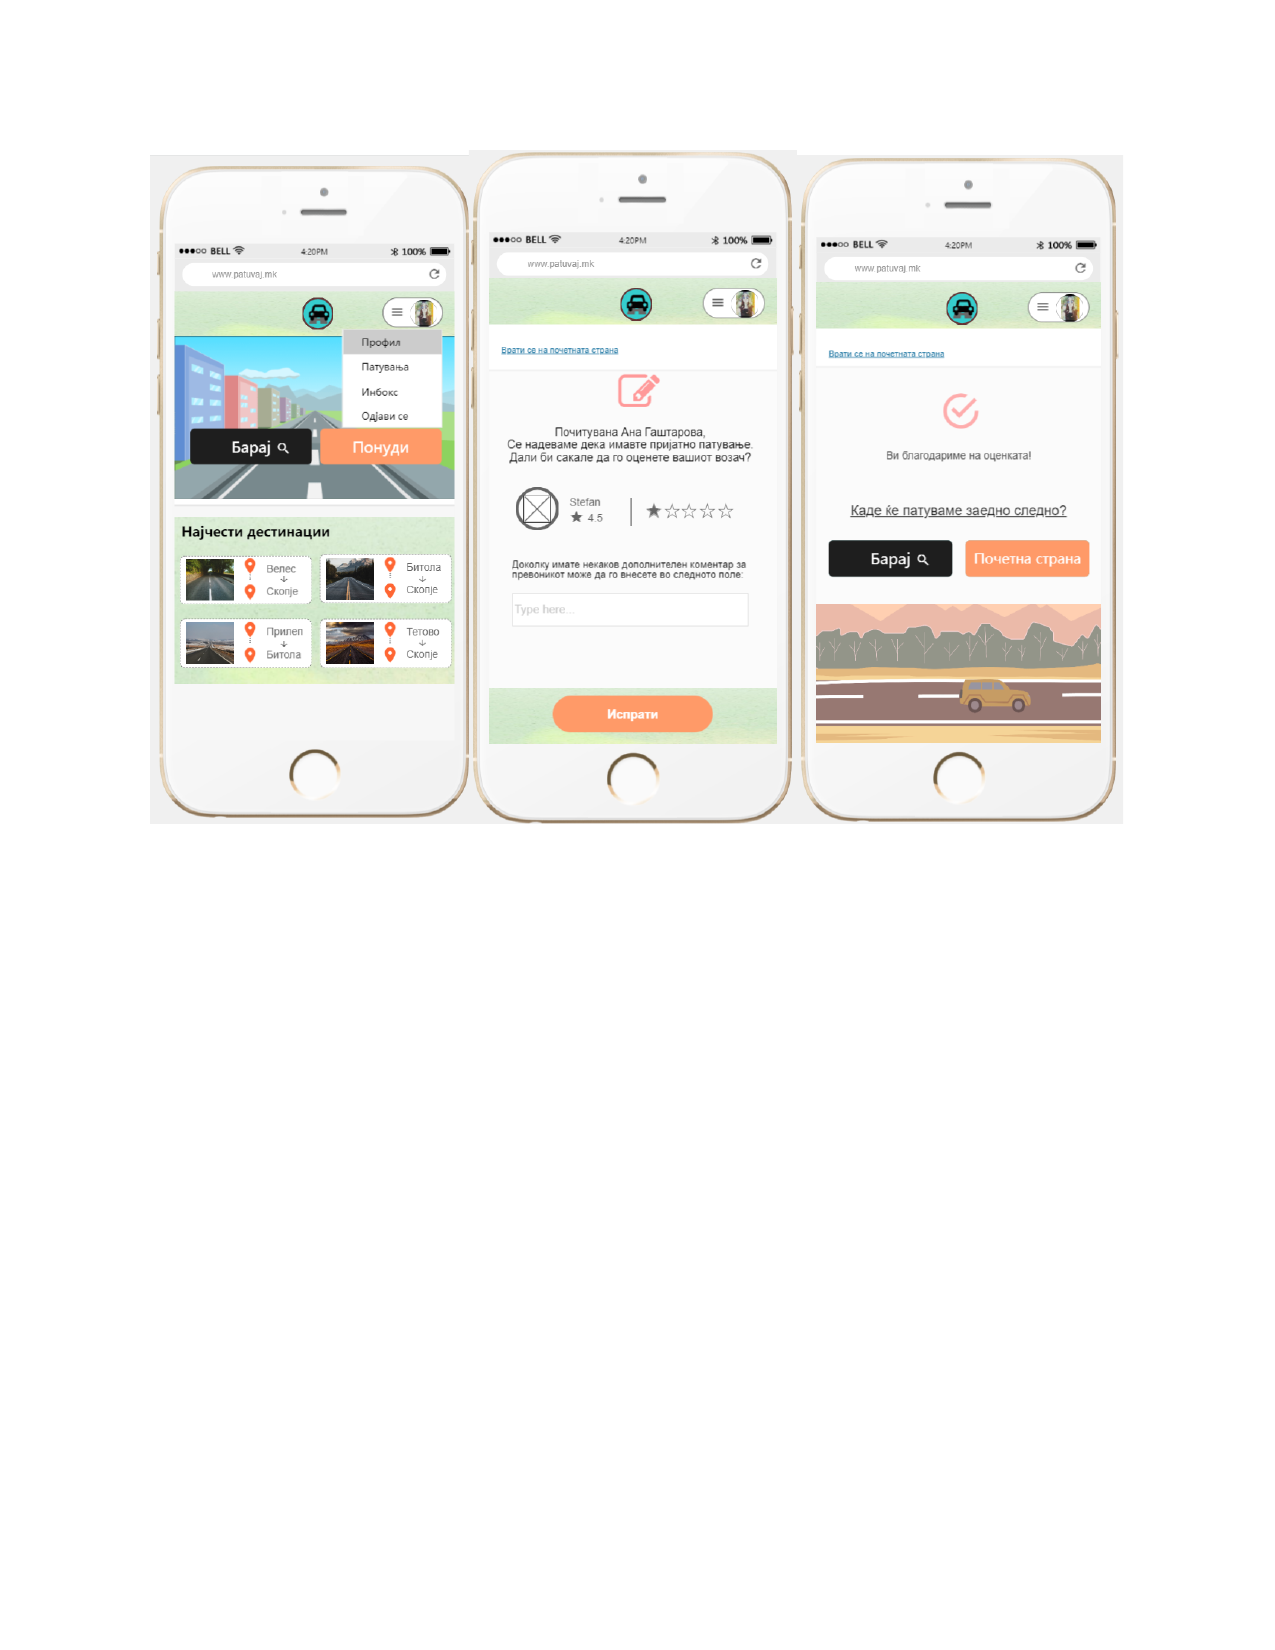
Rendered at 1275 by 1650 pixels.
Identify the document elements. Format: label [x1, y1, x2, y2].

picture [150, 150, 1124, 824]
